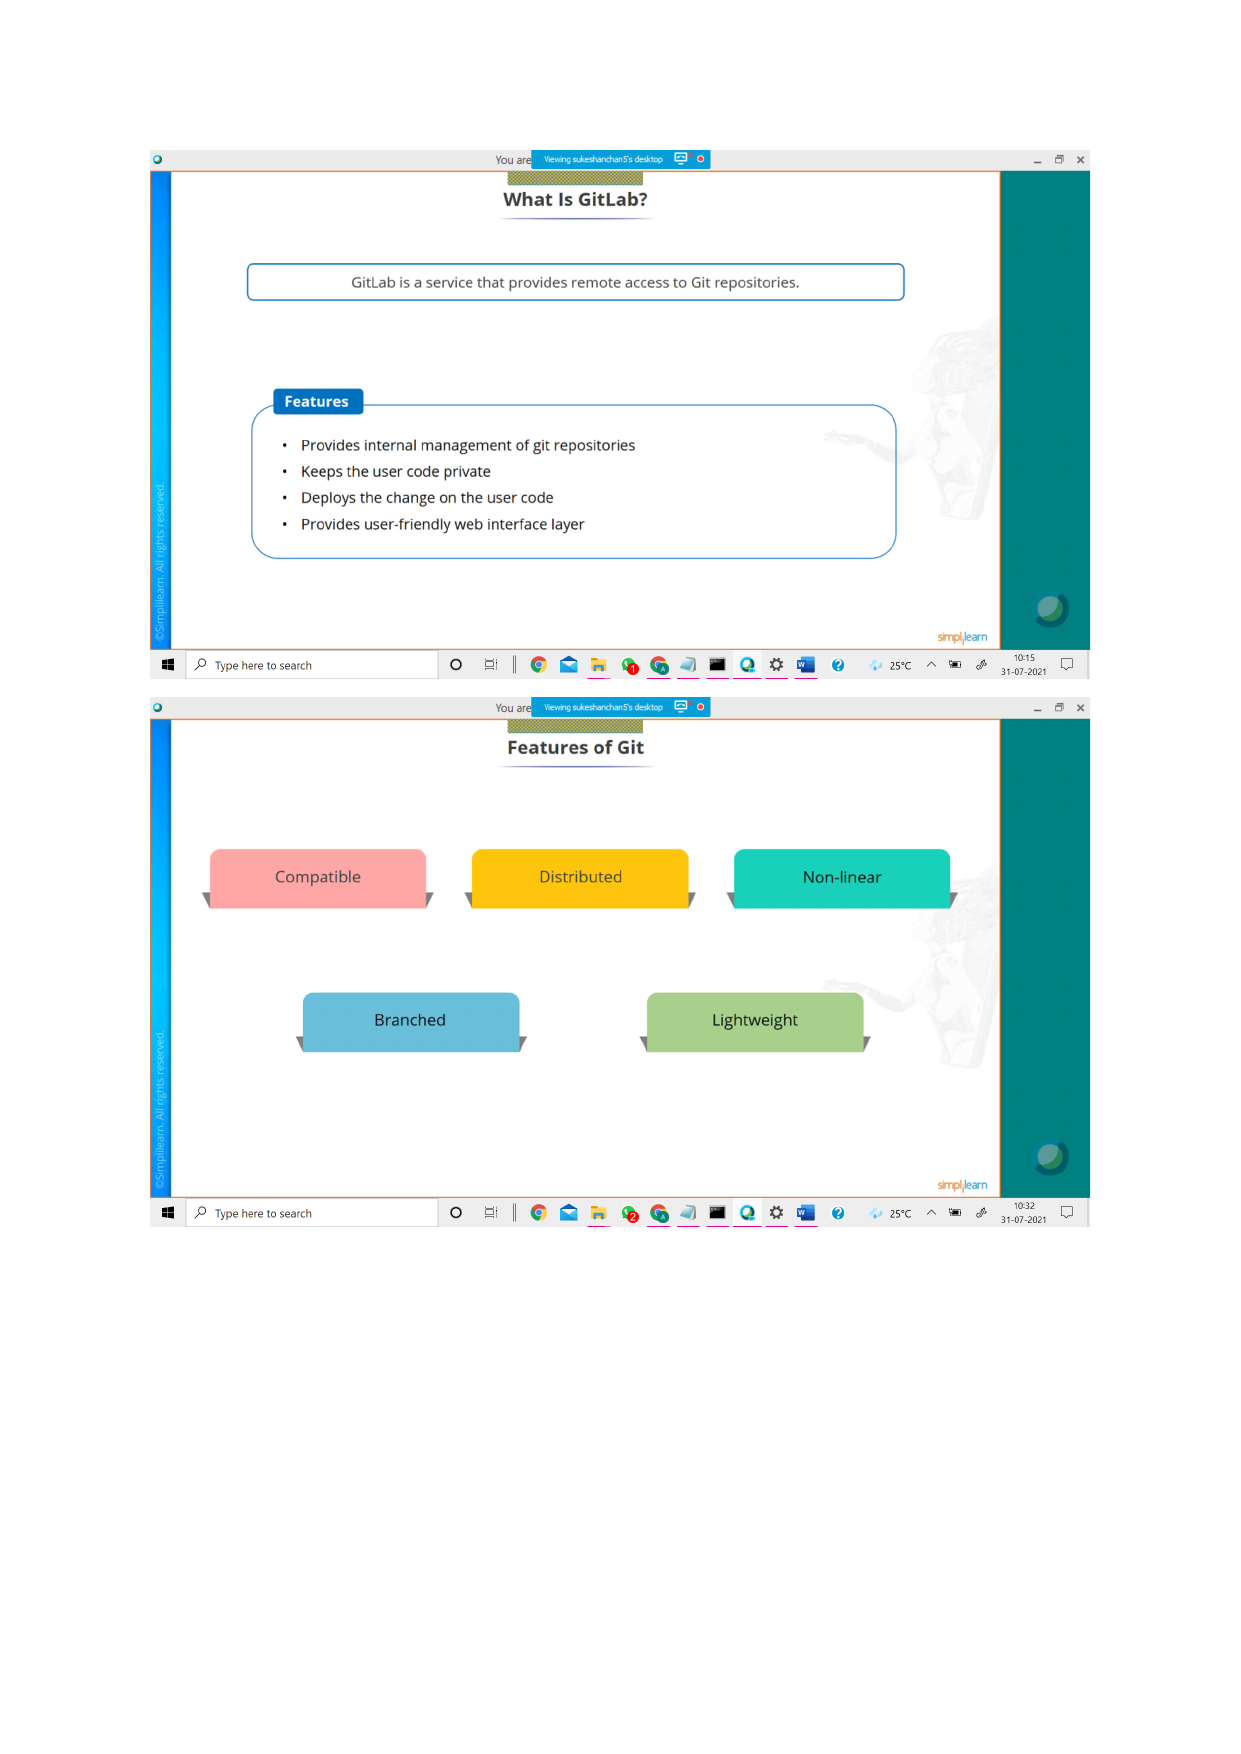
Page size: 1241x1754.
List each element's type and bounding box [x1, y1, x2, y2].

picture [578, 158, 588, 162]
picture [610, 157, 625, 162]
picture [578, 706, 588, 710]
picture [150, 697, 1091, 1227]
picture [546, 705, 563, 710]
picture [546, 157, 563, 162]
picture [590, 706, 607, 710]
picture [675, 701, 691, 712]
picture [150, 150, 1091, 679]
picture [590, 158, 607, 162]
picture [675, 153, 691, 164]
picture [610, 705, 625, 710]
